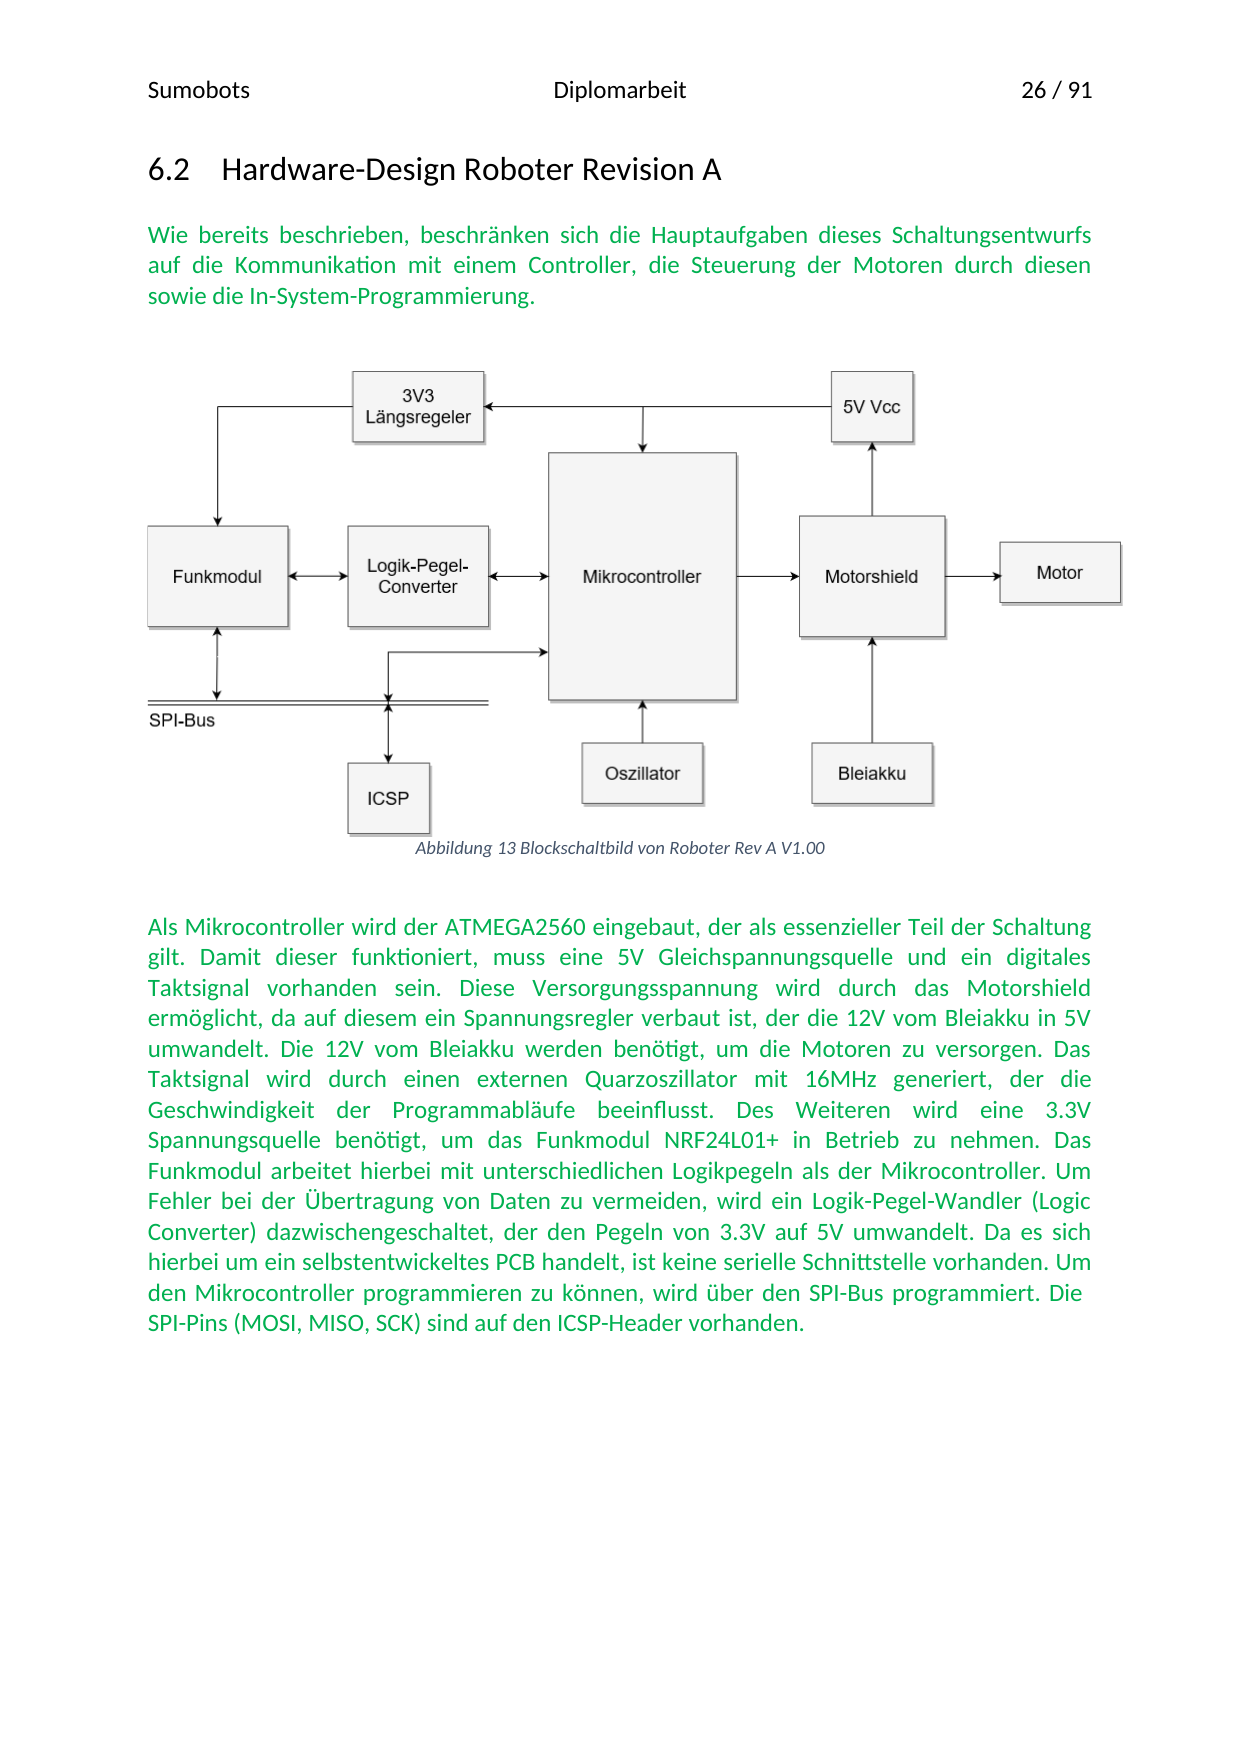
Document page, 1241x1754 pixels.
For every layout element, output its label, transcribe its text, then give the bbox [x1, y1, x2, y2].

text Als Mikrocontroller wird der ATMEGA2560 eingebaut, der als essenzieller Teil der Schaltung gilt. Damit dieser funktioniert, muss eine 5V Gleichspannungsquelle und ein digitales Taktsignal vorhanden sein. Diese Versorgungsspannung wird durch das Motorshield ermöglicht, da auf diesem ein Spannungsregler verbaut ist, der die 12V vom Bleiakku in 5V umwandelt. Die 12V vom Bleiakku werden benötigt, um die Motoren zu versorgen. Das Taktsignal wird durch einen externen Quarzoszillator mit 16MHz generiert, der die Geschwindigkeit der Programmabläufe beeinflusst. Des Weiteren wird eine 3.3V Spannungsquelle benötigt, um das Funkmodul NRF24L01+ in Betrieb zu nehmen. Das Funkmodul arbeitet hierbei mit unterschiedlichen Logikpegeln als der Mikrocontroller. Um Fehler bei der Übertragung von Daten zu vermeiden, wird ein Logik-Pegel-Wandler (Logic Converter) dazwischengeschaltet, der den Pegeln von 3.3V auf 5V umwandelt. Da es sich hierbei um ein selbstentwickeltes PCB handelt, ist keine serielle Schnittstelle vorhanden. Um den Mikrocontroller programmieren zu können, wird über den SPI-Bus programmiert. Die SPI-Pins (MOSI, MISO, SCK) sind auf den ICSP-Header vorhanden. [148, 911, 1093, 1338]
text Wie bereits beschrieben, beschränken sich die Hauptaufgaben dieses Schaltungsentwurfs auf die Kommunikation mit einem Controller, die Steuerung der Motoren durch diesen sowie die In-System-Programmierung. [148, 219, 1093, 310]
picture [147, 371, 1123, 837]
subtitle Hardware-Design Roboter Revision A [148, 148, 1093, 188]
text Abbildung 13 Blockschaltbild von Roboter Rev A V1.00 [148, 837, 1093, 859]
